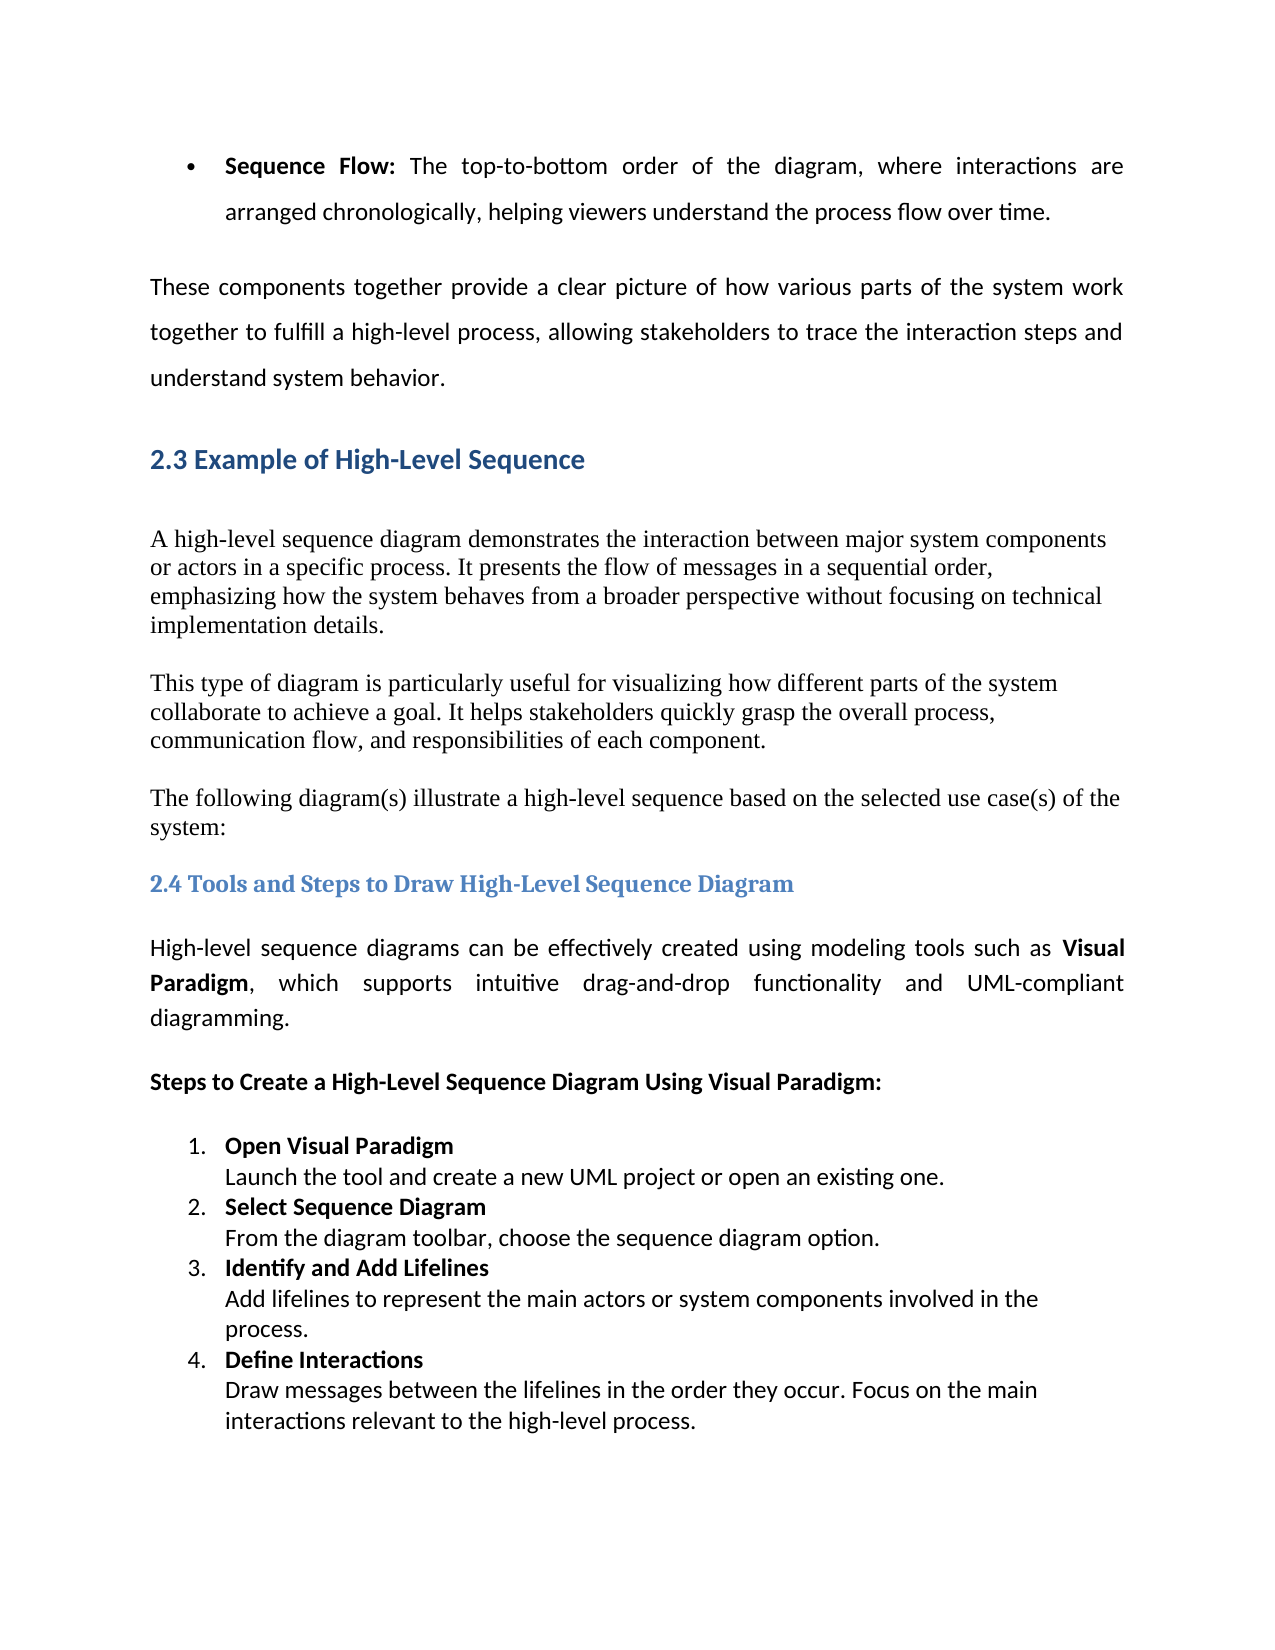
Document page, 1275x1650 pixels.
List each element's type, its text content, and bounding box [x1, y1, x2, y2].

text A high-level sequence diagram demonstrates the interaction between major system components or actors in a specific process. It presents the flow of messages in a sequential order, emphasizing how the system behaves from a broader perspective without focusing on technical implementation details. [150, 524, 1125, 639]
text This type of diagram is particularly useful for visualizing how different parts of the system collaborate to achieve a goal. It helps stakeholders quickly grasp the overall process, communication flow, and responsibilities of each component. [150, 668, 1125, 754]
subtitle 2.4 Tools and Steps to Draw High-Level Sequence Diagram [150, 870, 1125, 899]
text These components together provide a clear picture of how various parts of the system work together to fulfill a high-level process, allowing stakeholders to trace the interaction steps and understand system behavior. [150, 271, 1125, 393]
list Sequence Flow: The top-to-bottom order of the diagram, where interactions are arranged chronologically, helping viewers understand the process flow over time. [187, 150, 1125, 226]
list Open Visual Paradigm Launch the tool and create a new UML project or open an existing one. [187, 1131, 1125, 1192]
list Define Interactions Draw messages between the lifelines in the order they occur. Focus on the main interactions relevant to the high-level process. [187, 1344, 1125, 1436]
subtitle 2.3 Example of High-Level Sequence [150, 441, 1125, 477]
text The following diagram(s) illustrate a high-level sequence based on the selected use case(s) of the system: [150, 783, 1125, 841]
list Select Sequence Diagram From the diagram toolbar, choose the sequence diagram option. [187, 1192, 1125, 1253]
list Identify and Add Lifelines Add lifelines to represent the main actors or system components involved in the process. [187, 1253, 1125, 1344]
text High-level sequence diagrams can be effectively created using modeling tools such as Visual Paradigm, which supports intuitive drag-and-drop functionality and UML-compliant diagramming. [150, 932, 1125, 1033]
text Steps to Create a High-Level Sequence Diagram Using Visual Paradigm: [150, 1066, 1125, 1097]
